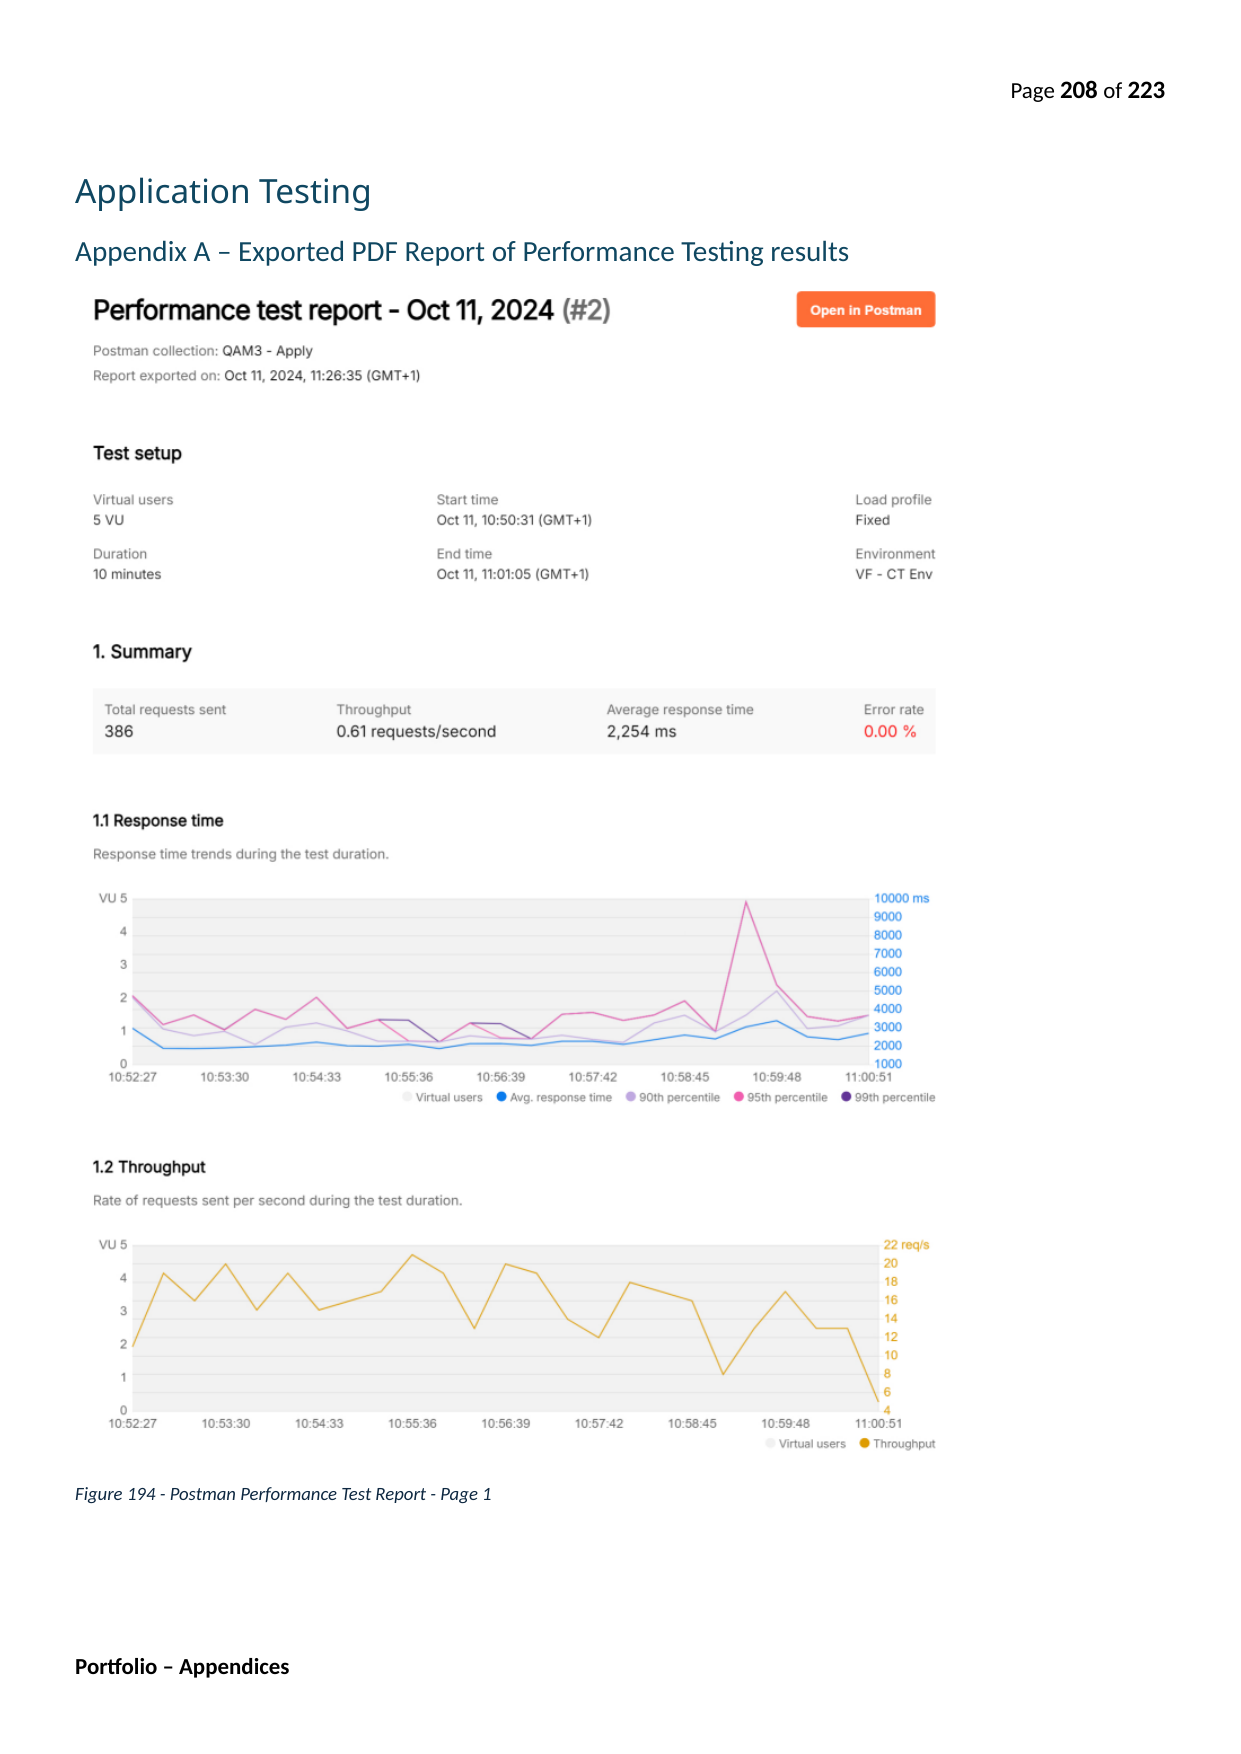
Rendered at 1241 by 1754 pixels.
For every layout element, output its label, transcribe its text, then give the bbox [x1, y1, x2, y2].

picture [75, 280, 954, 1463]
text Figure 194 - Postman Performance Test Report - Page 1 [75, 1482, 1165, 1505]
subtitle Appendix A – Exported PDF Report of Performance Testing results [75, 233, 1165, 269]
subtitle Application Testing [75, 168, 1165, 213]
